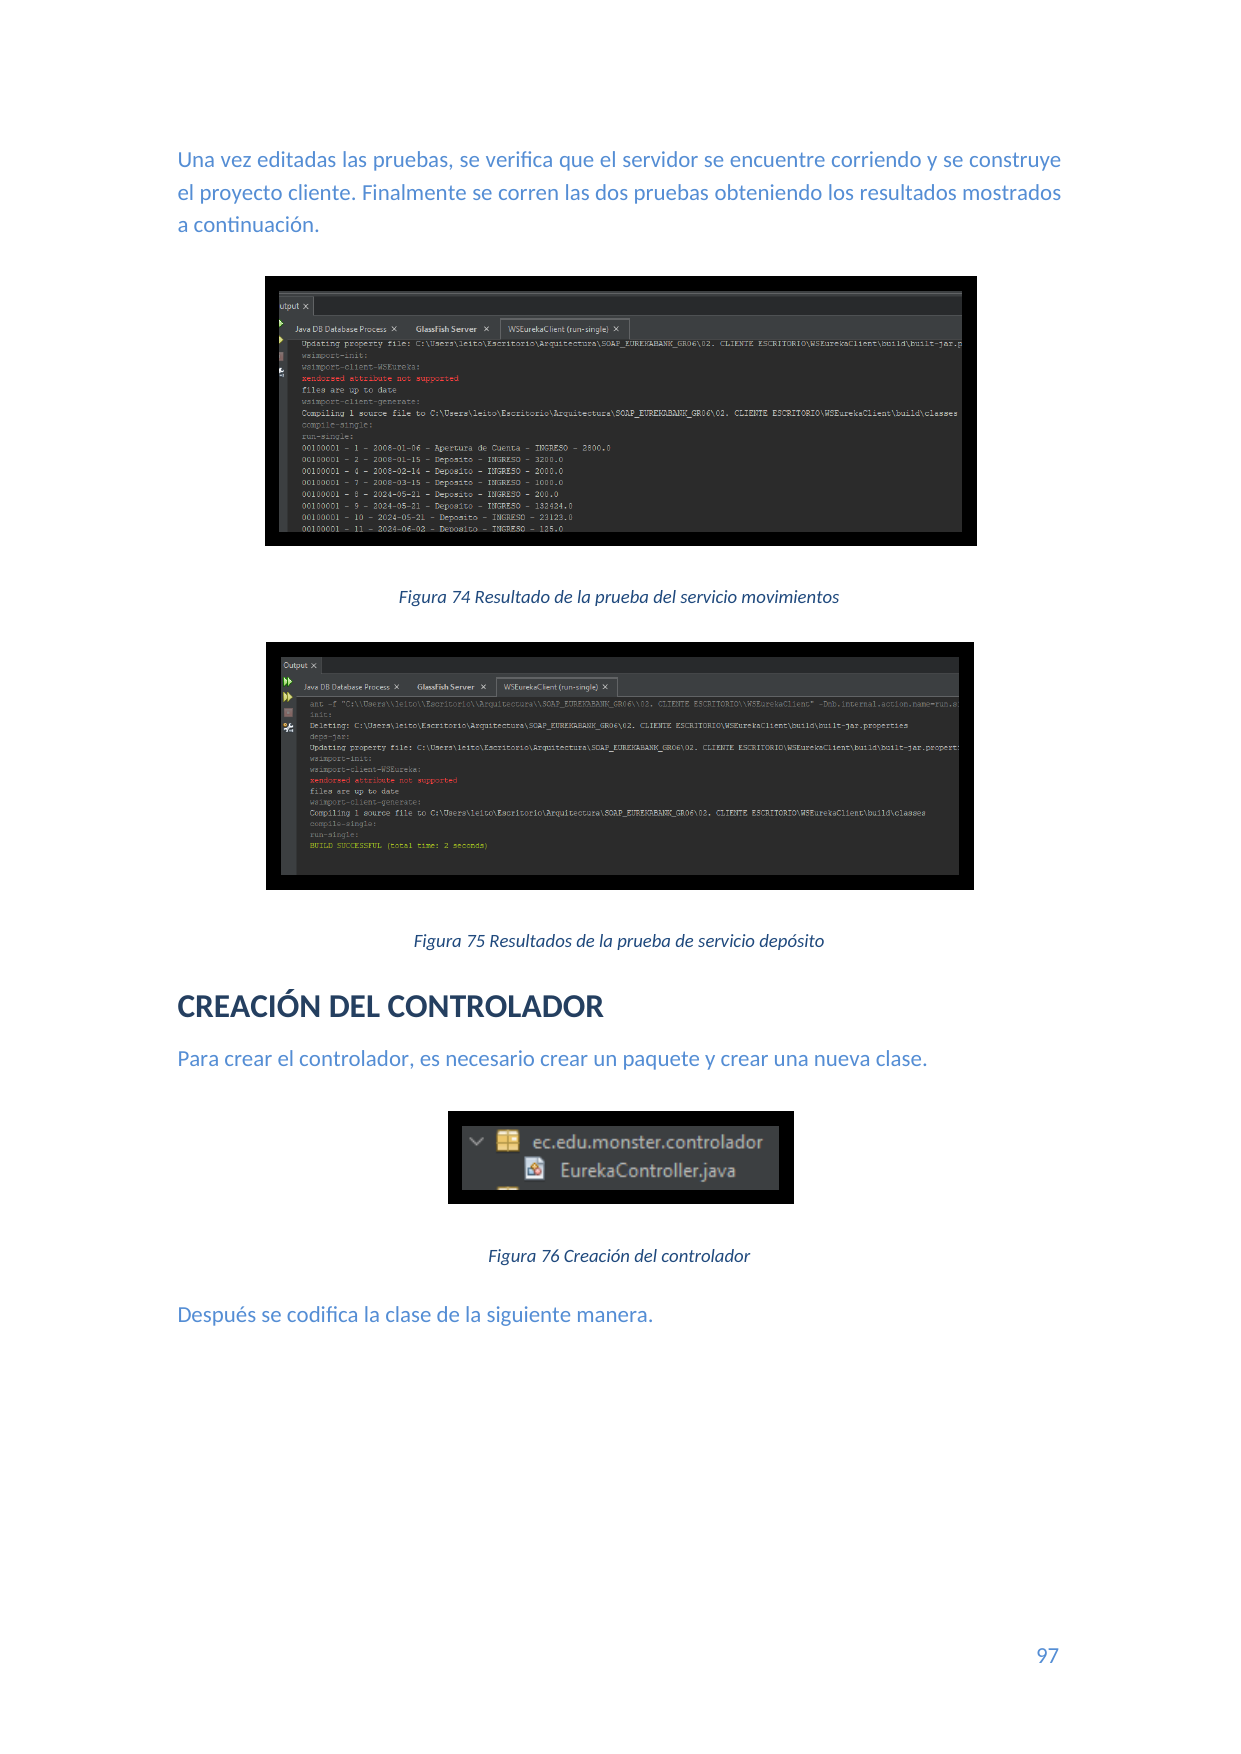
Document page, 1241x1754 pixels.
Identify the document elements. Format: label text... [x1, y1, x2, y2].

picture [462, 1126, 779, 1190]
picture [279, 291, 962, 532]
text Después se codifica la clase de la siguiente manera. [177, 1301, 1063, 1329]
picture [281, 657, 959, 875]
subtitle CREACIÓN DEL CONTROLADOR [177, 985, 1063, 1026]
text Una vez editadas las pruebas, se verifica que el servidor se encuentre corriendo y se construye el proyecto cliente. Finalmente se corren las dos pruebas obteniendo los resultados mostrados a continuación. [177, 145, 1063, 238]
text Figura 76 Creación del controlador [177, 1244, 1063, 1267]
text Figura 74 Resultado de la prueba del servicio movimientos [177, 585, 1063, 608]
text Figura 75 Resultados de la prueba de servicio depósito [177, 929, 1063, 952]
text Para crear el controlador, es necesario crear un paquete y crear una nueva clase. [177, 1044, 1063, 1072]
